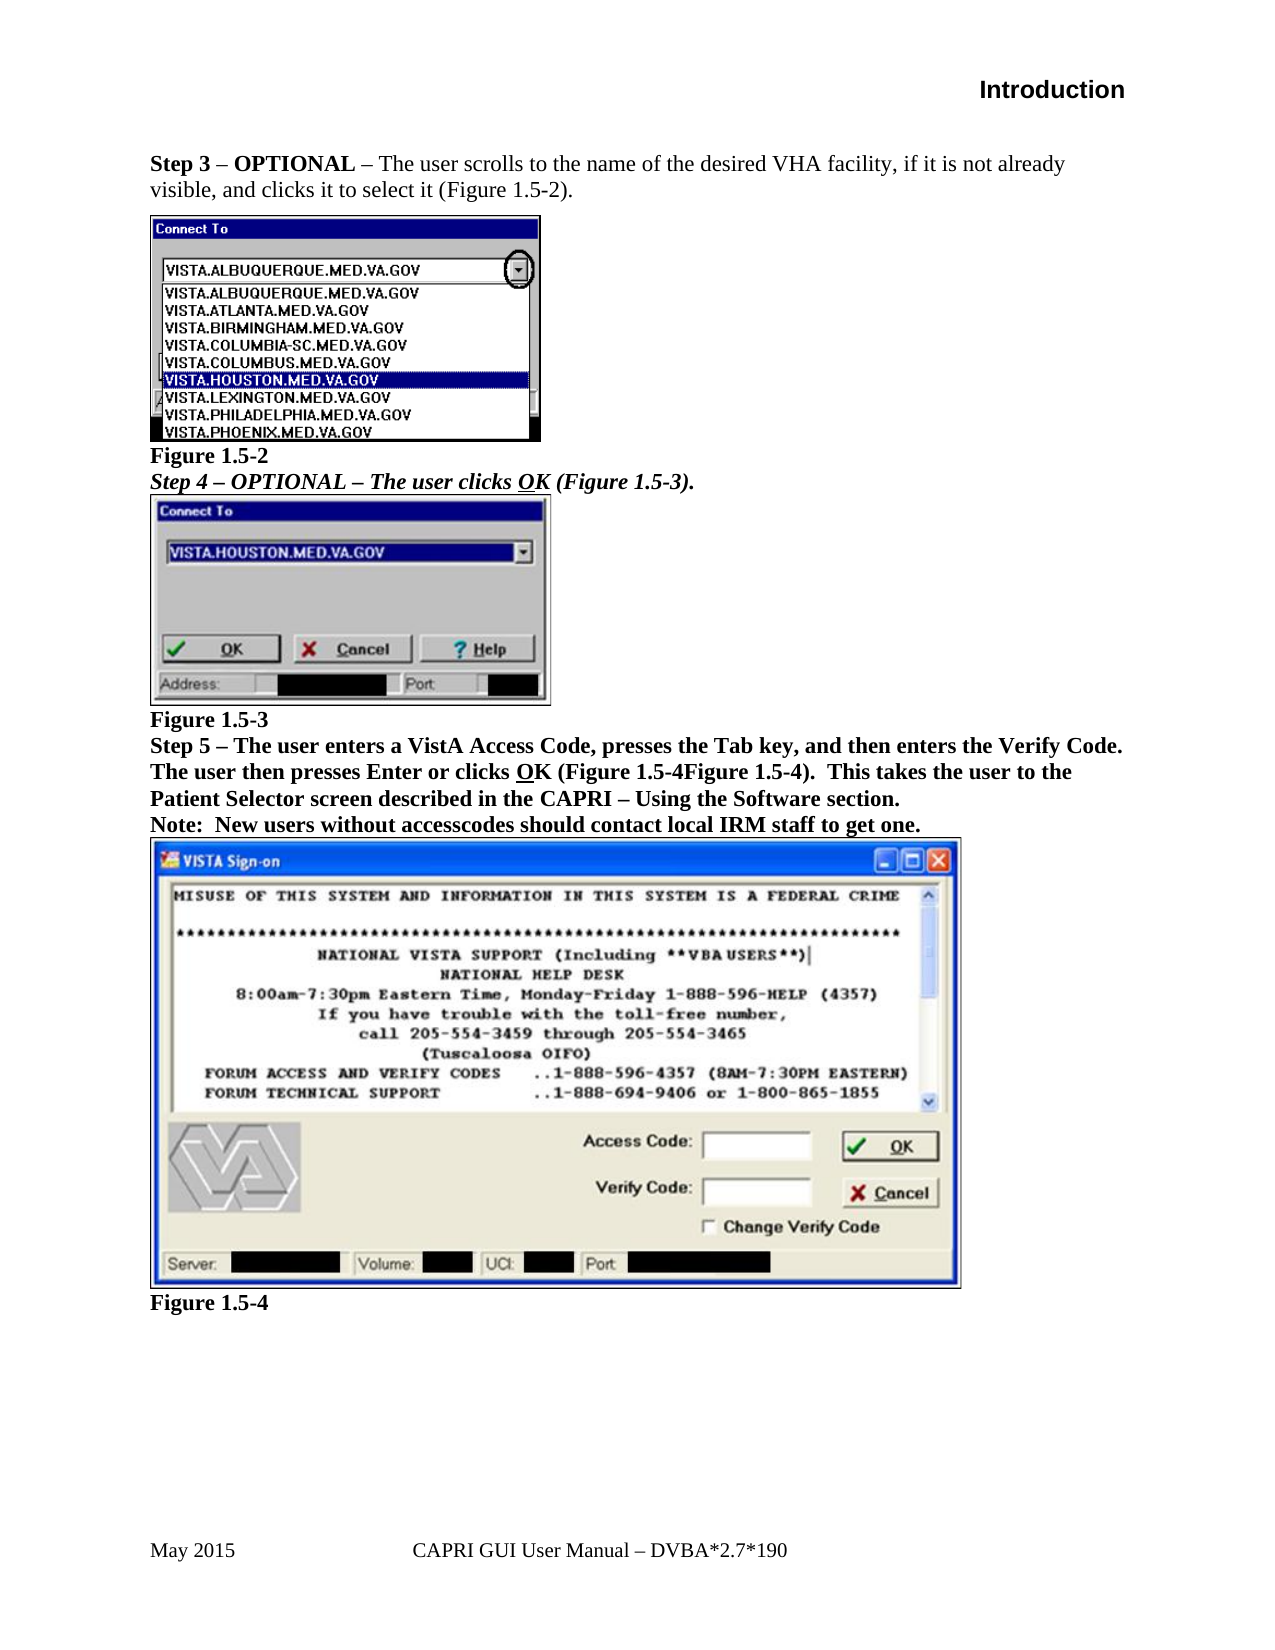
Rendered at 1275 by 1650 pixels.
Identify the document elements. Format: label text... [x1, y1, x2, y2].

picture [151, 216, 539, 441]
picture [150, 837, 962, 1289]
picture [150, 494, 552, 706]
